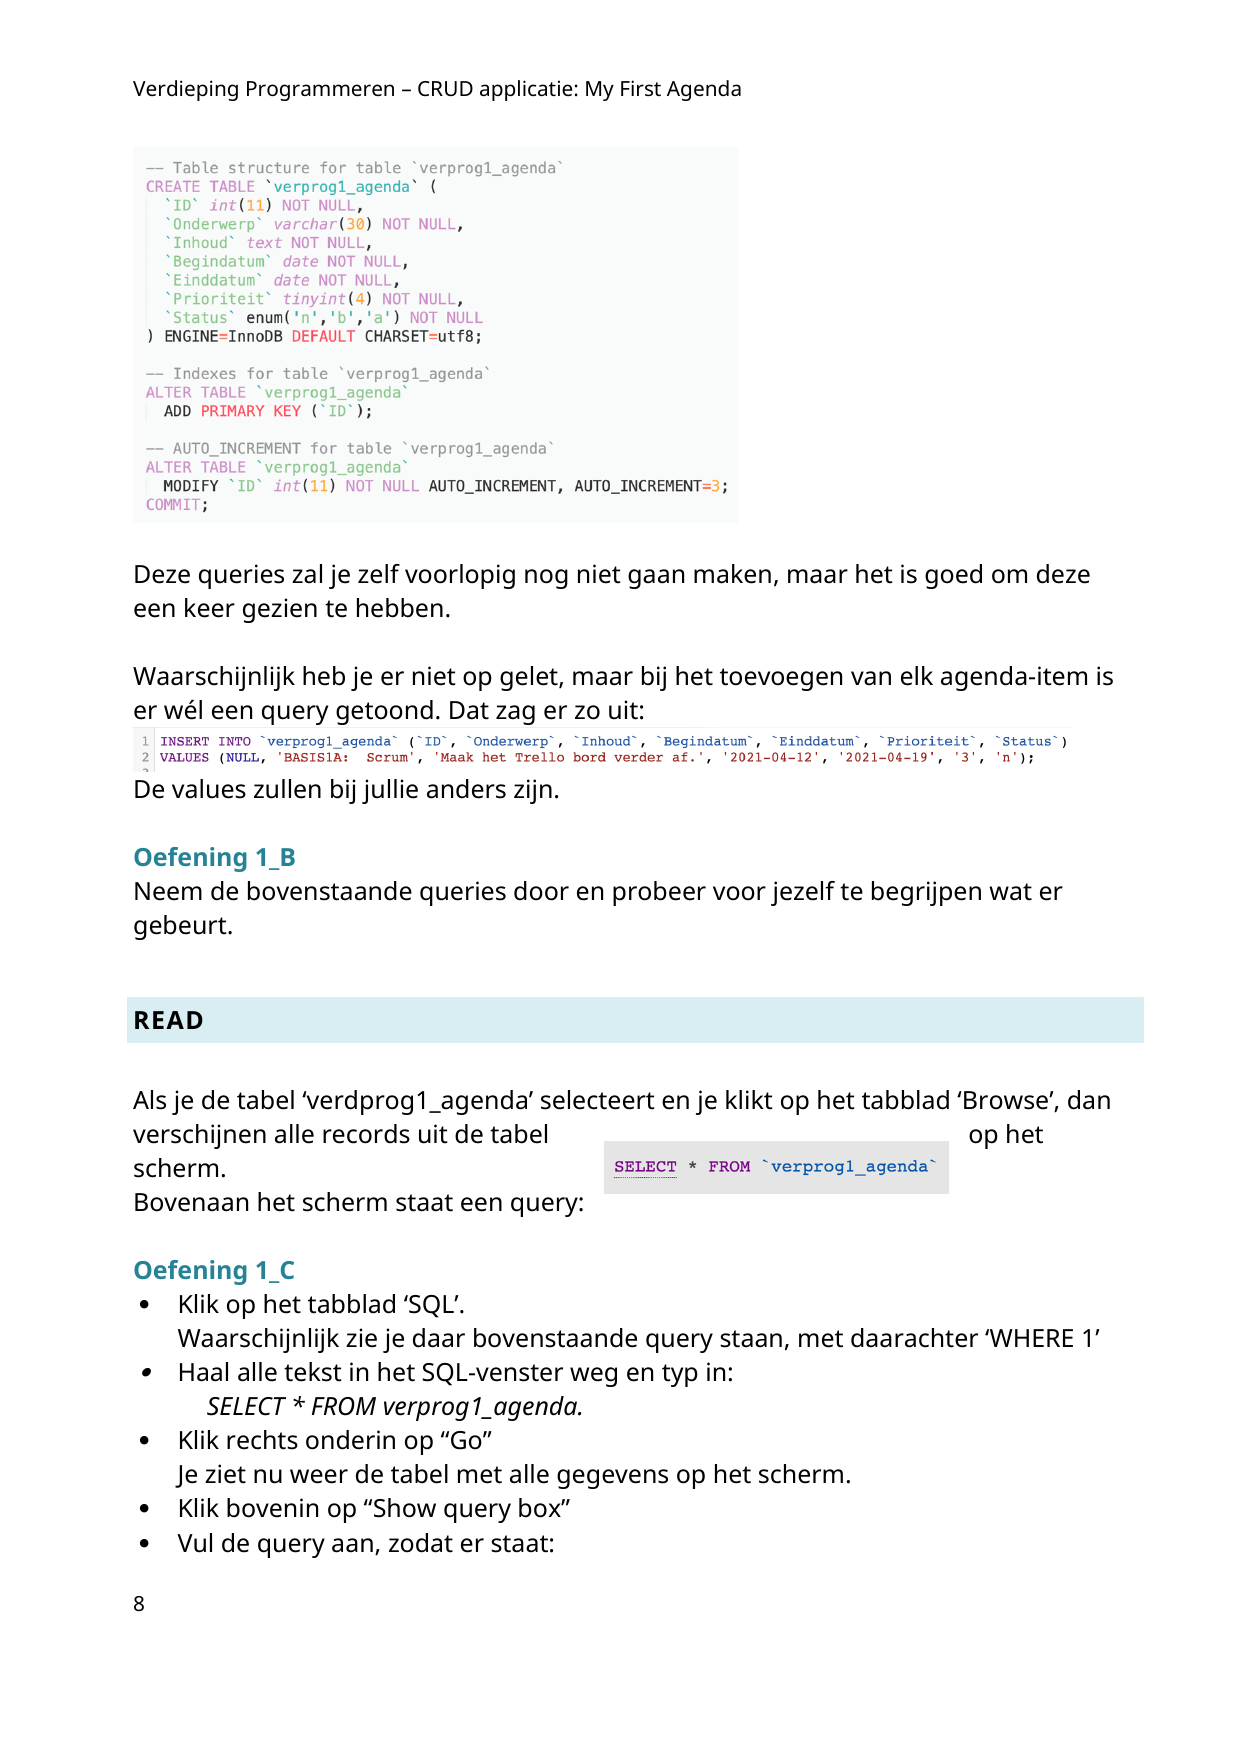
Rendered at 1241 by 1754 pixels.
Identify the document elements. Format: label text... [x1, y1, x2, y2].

text Deze queries zal je zelf voorlopig nog niet gaan maken, maar het is goed om deze een keer gezien te hebben. [133, 557, 1137, 625]
list Klik bovenin op “Show query box” [140, 1491, 1137, 1525]
subtitle READ [133, 1003, 1137, 1037]
text Waarschijnlijk heb je er niet op gelet, maar bij het toevoegen van elk agenda-item is er wél een query getoond. Dat zag er zo uit: [133, 659, 1137, 727]
text Oefening 1_C [133, 1253, 1137, 1287]
list Klik rechts onderin op “Go” Je ziet nu weer de tabel met alle gegevens op het scherm. [140, 1423, 1137, 1491]
list Haal alle tekst in het SQL-venster weg en typ in: SELECT * FROM verprog1_agenda. [140, 1355, 1137, 1423]
text Neem de bovenstaande queries door en probeer voor jezelf te begrijpen wat er gebeurt. [133, 874, 1137, 942]
text Oefening 1_B [133, 839, 1137, 874]
list Vul de query aan, zodat er staat: [140, 1525, 1137, 1559]
picture [603, 1141, 950, 1194]
list Klik op het tabblad ‘SQL’. Waarschijnlijk zie je daar bovenstaande query staan, met daarachter ‘WHERE 1’ [140, 1287, 1137, 1355]
text De values zullen bij jullie anders zijn. [133, 771, 1137, 806]
text Als je de tabel ‘verdprog1_agenda’ selecteert en je klikt op het tabblad ‘Browse’, dan verschijnen alle records uit de tabel op het scherm. [133, 1082, 1137, 1184]
picture [132, 147, 739, 523]
picture [132, 727, 1073, 772]
text Bovenaan het scherm staat een query: [133, 1184, 1137, 1219]
